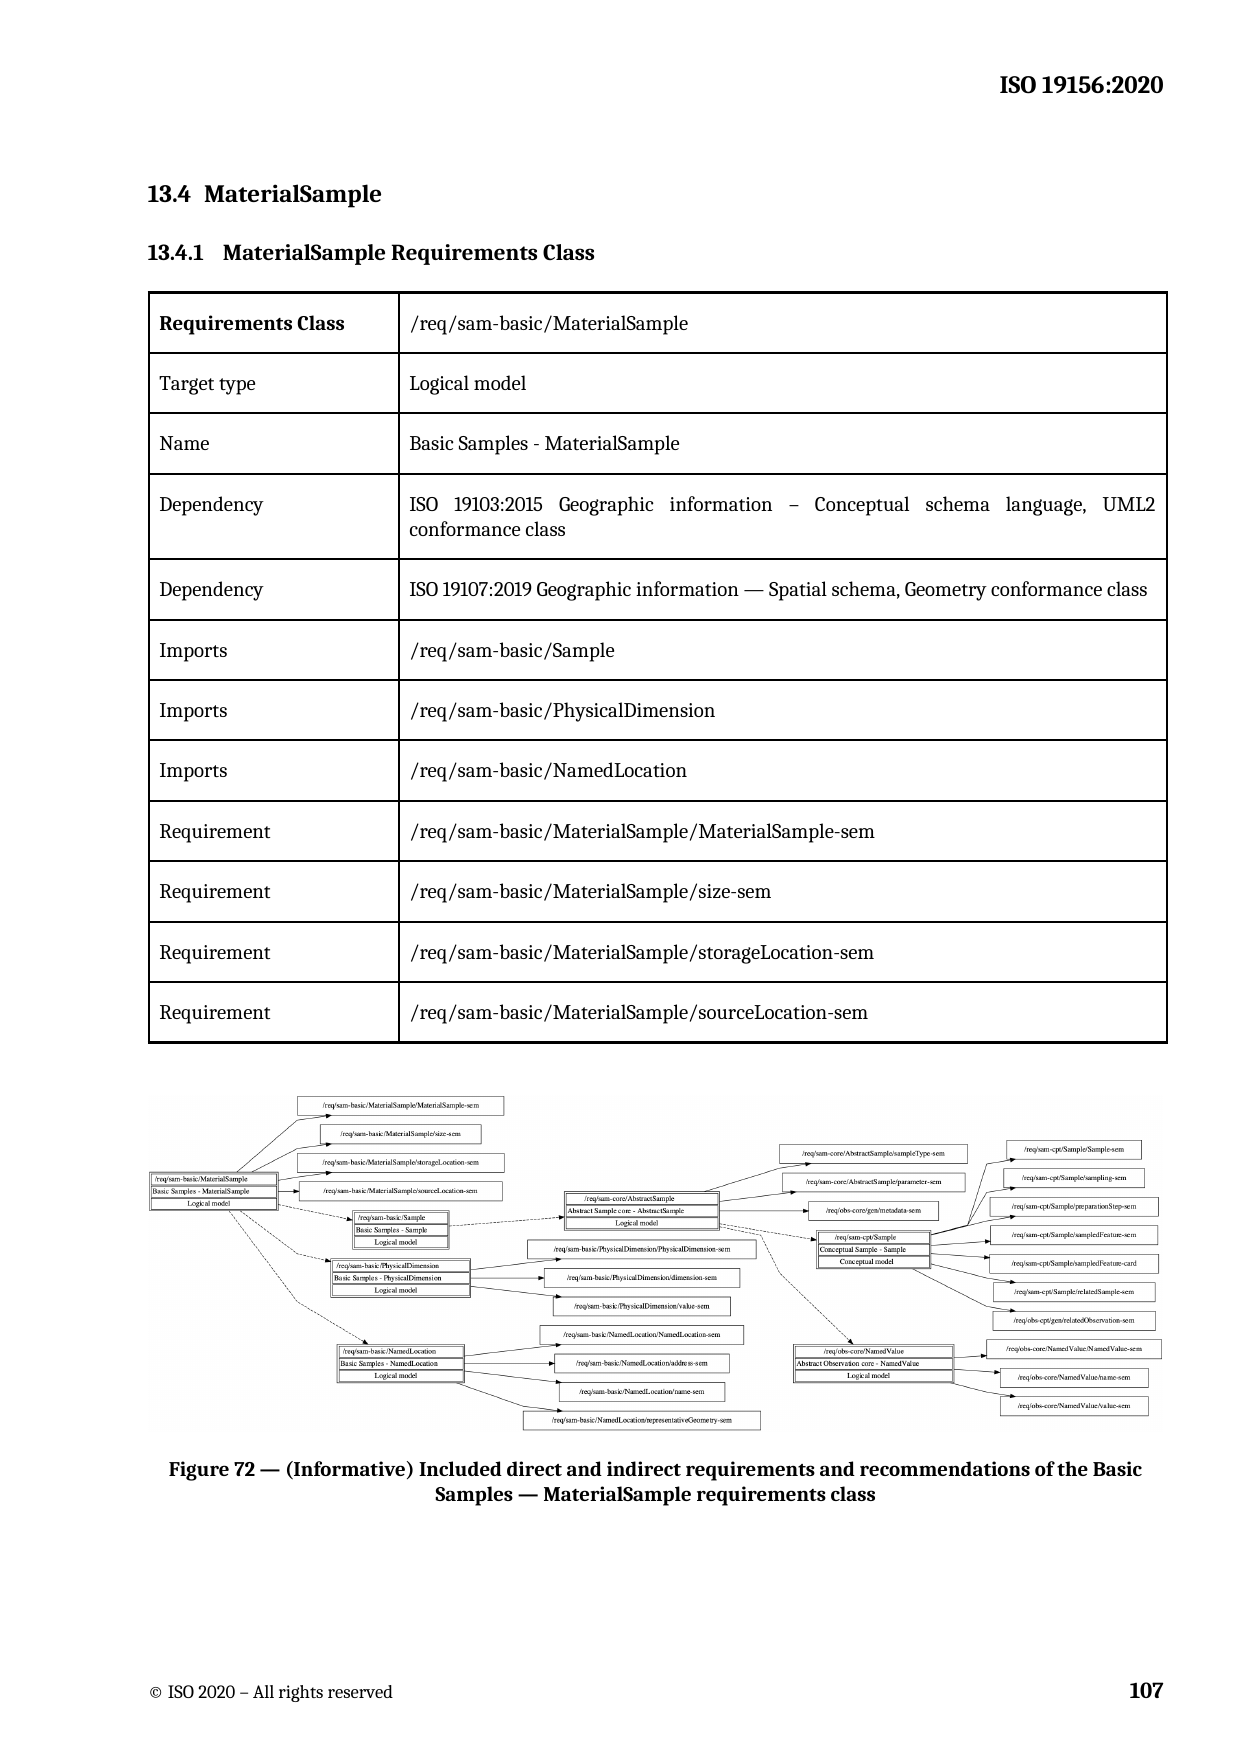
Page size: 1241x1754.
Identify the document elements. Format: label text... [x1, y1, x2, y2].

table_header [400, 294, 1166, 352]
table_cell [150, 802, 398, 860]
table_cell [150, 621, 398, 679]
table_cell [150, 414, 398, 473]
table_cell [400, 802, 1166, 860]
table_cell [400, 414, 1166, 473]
picture [147, 1095, 1164, 1432]
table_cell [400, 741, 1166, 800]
subtitle MaterialSample [148, 180, 1163, 209]
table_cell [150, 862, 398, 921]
subtitle MaterialSample Requirements Class [148, 240, 1163, 266]
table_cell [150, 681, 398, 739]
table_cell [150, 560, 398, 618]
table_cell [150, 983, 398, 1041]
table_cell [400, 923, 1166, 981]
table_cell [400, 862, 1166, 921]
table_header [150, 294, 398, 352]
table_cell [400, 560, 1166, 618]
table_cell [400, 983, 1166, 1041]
text Figure 72 — (Informative) Included direct and indirect requirements and recommendations of the Basic Samples — MaterialSample requirements class [148, 1457, 1163, 1507]
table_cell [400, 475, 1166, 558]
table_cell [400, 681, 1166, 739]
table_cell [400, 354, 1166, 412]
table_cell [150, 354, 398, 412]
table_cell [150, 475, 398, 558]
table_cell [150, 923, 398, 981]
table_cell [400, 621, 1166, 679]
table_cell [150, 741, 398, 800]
